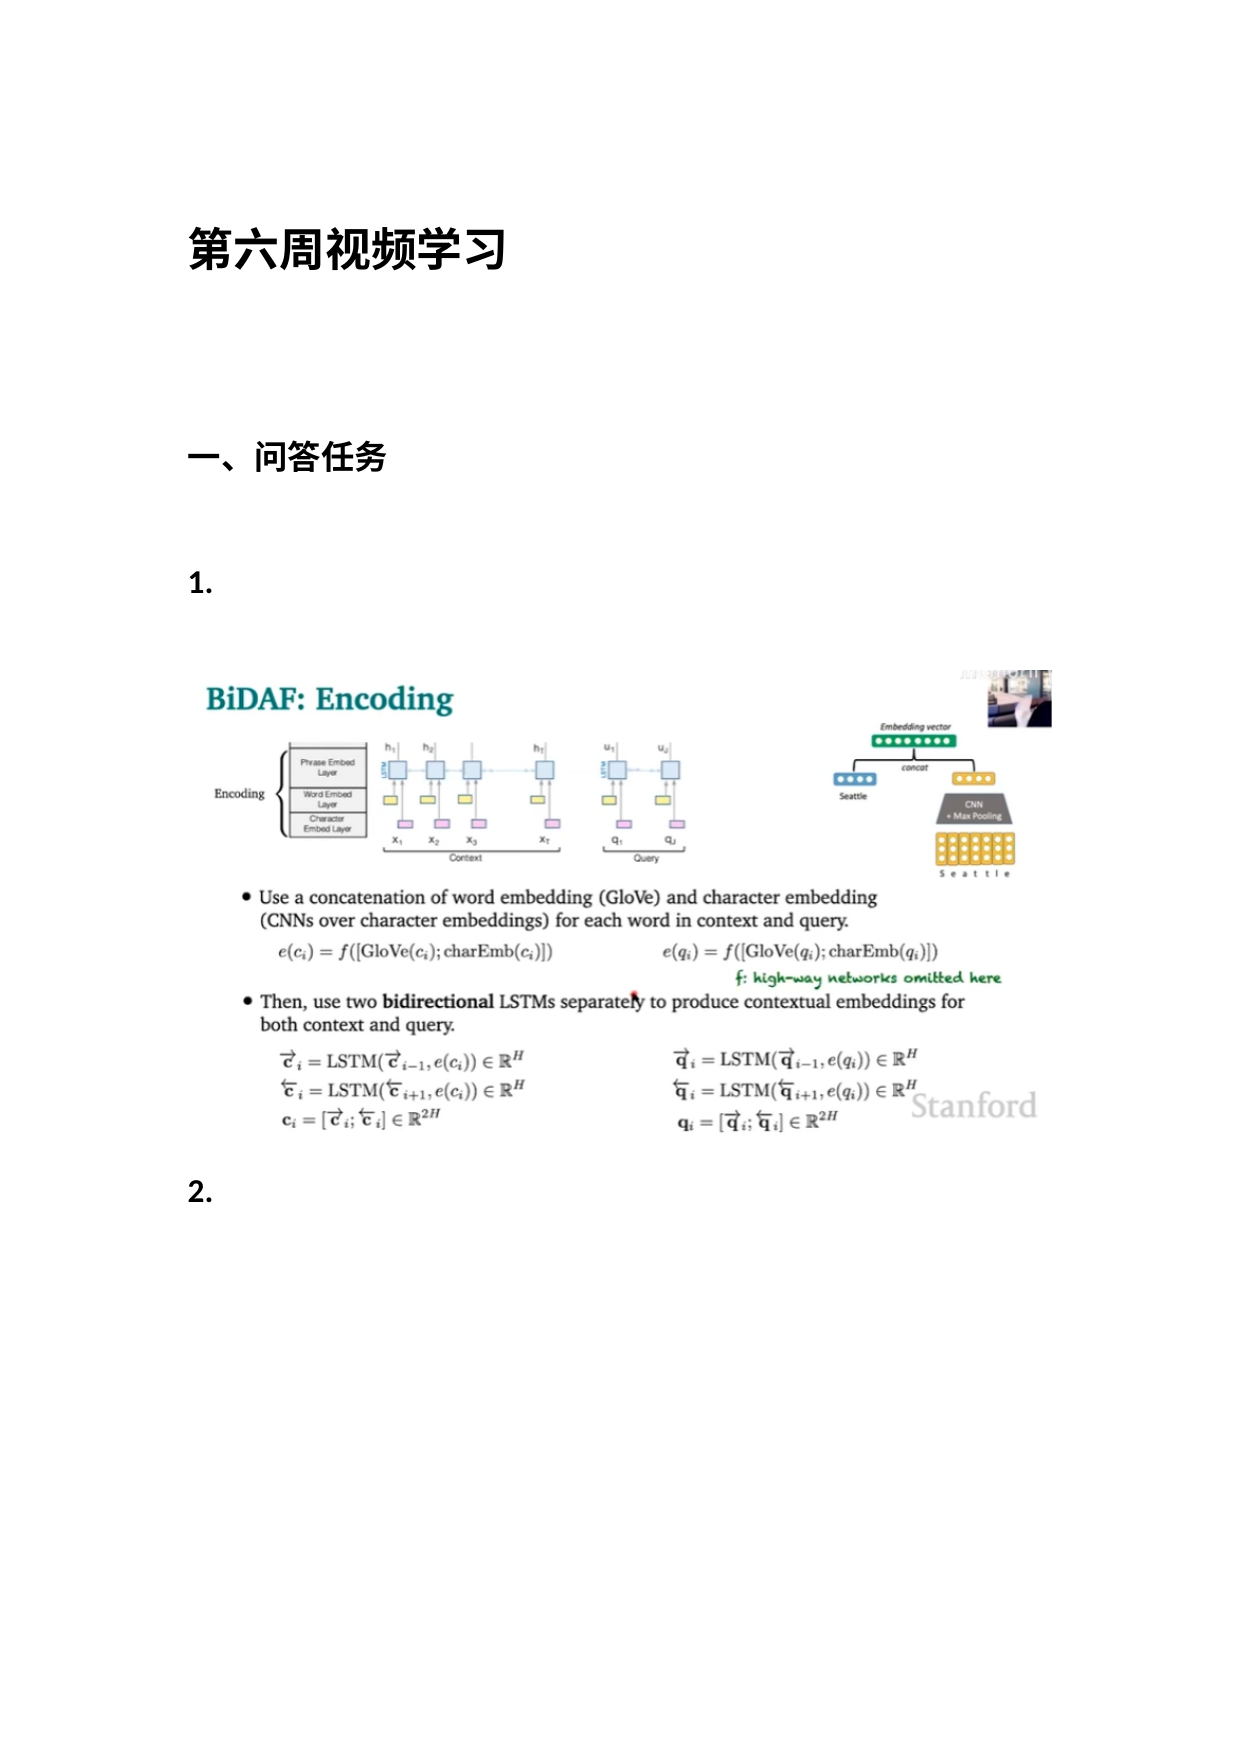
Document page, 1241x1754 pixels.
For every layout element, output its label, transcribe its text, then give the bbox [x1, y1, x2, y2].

picture [187, 670, 1052, 1146]
list 2. [187, 1158, 1053, 1223]
subtitle 1. [187, 549, 1053, 614]
subtitle 第六周视频学习 [187, 197, 1053, 295]
subtitle 一、问答任务 [187, 422, 1053, 487]
